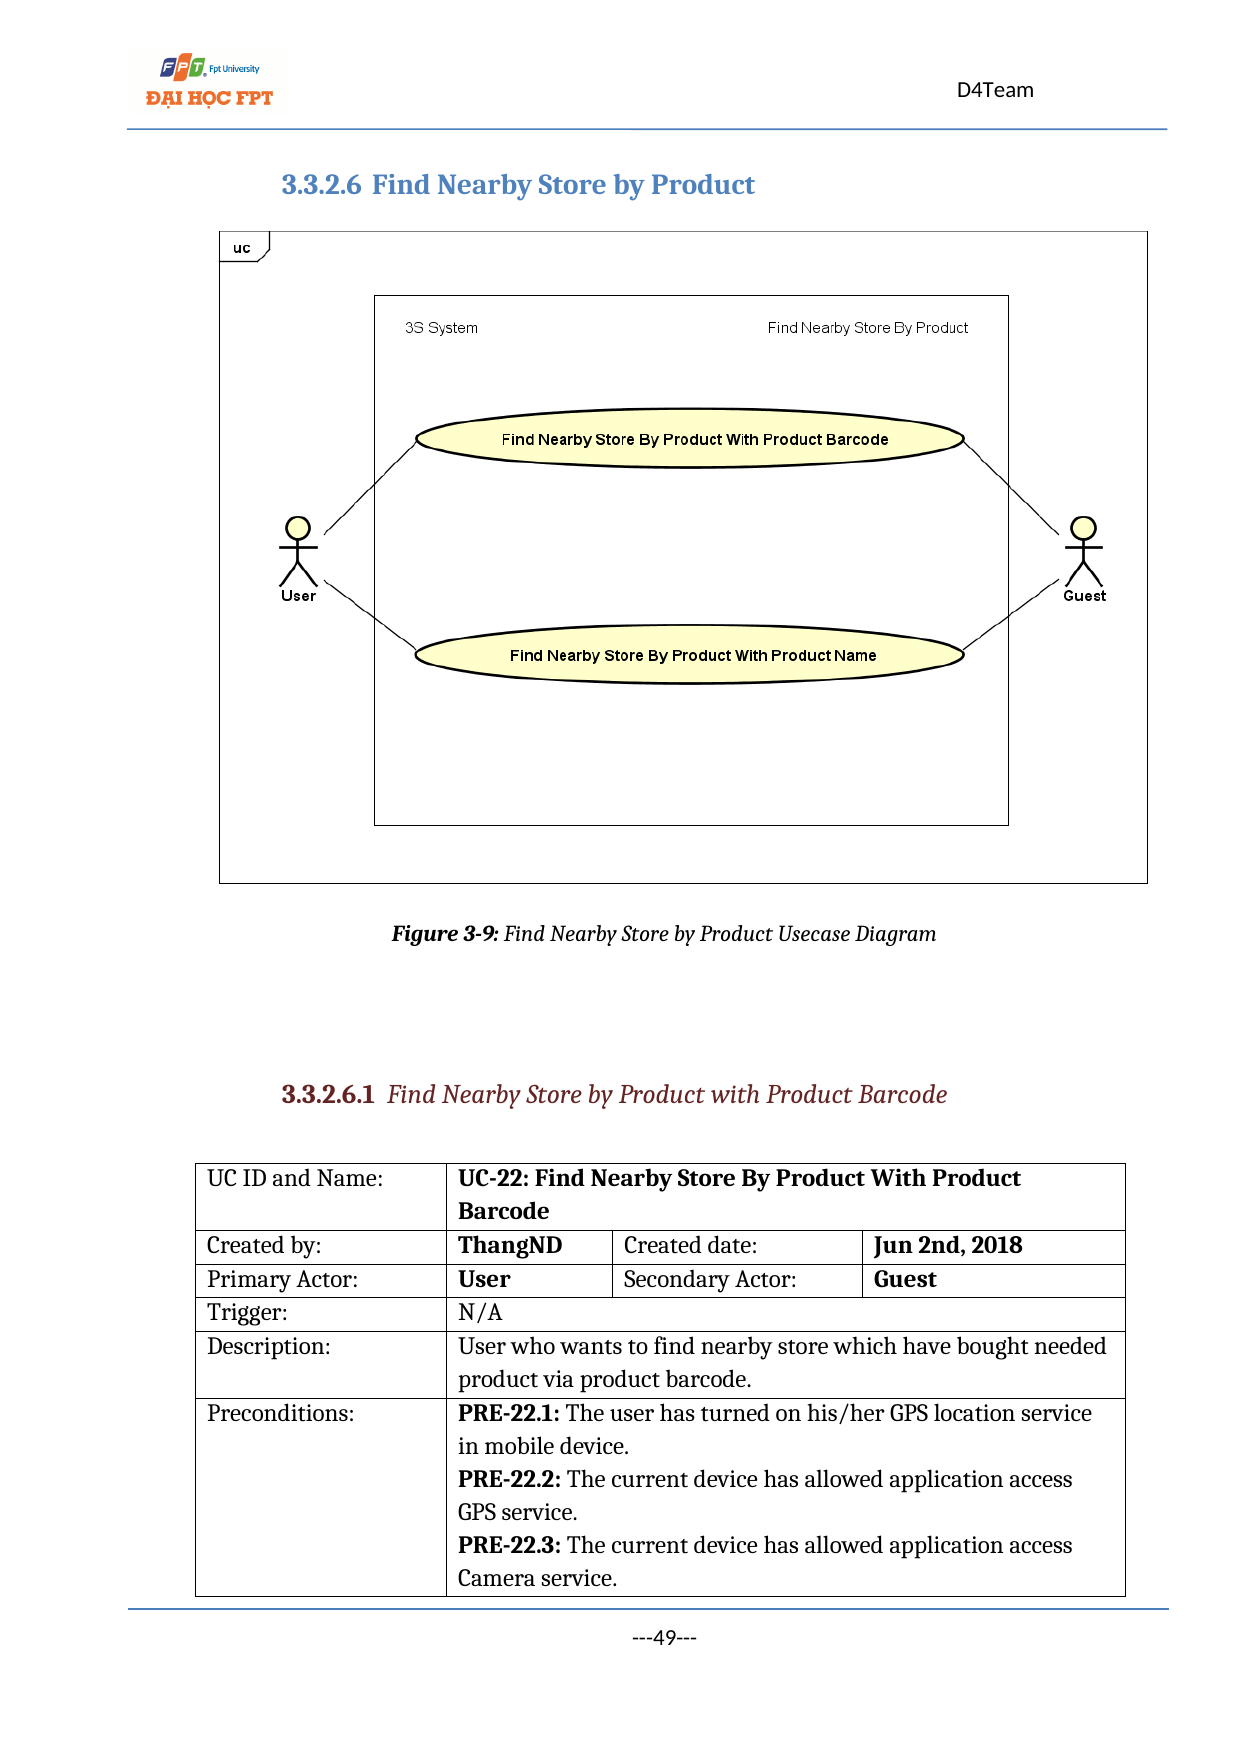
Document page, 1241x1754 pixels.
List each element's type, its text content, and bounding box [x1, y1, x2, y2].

table_cell Secondary Actor: [613, 1265, 862, 1297]
table_header UC-22: Find Nearby Store By Product With Product Barcode [447, 1164, 1125, 1230]
picture [129, 46, 290, 116]
table_cell Created date: [613, 1231, 862, 1263]
table_cell Primary Actor: [196, 1265, 446, 1297]
picture [206, 218, 1159, 896]
table_cell User who wants to find nearby store which have bought needed product via product barcode. [447, 1332, 1125, 1397]
table_header UC ID and Name: [196, 1164, 446, 1230]
table_cell PRE-22.1: The user has turned on his/her GPS location service in mobile device. PRE-22.2: The current device has allowed application access GPS service. PRE-22.3: The current device has allowed application access Camera service. [447, 1399, 1125, 1596]
table_cell Created by: [196, 1231, 446, 1263]
table_cell Preconditions: [196, 1399, 446, 1596]
text Figure 3-9: Find Nearby Store by Product Usecase Diagram [207, 920, 1122, 947]
subtitle Find Nearby Store by Product with Product Barcode [282, 1079, 1122, 1110]
table_cell Guest [863, 1265, 1125, 1297]
table_cell ThangND [447, 1231, 612, 1263]
subtitle Find Nearby Store by Product [282, 168, 1122, 202]
table_cell Trigger: [196, 1298, 446, 1331]
table_cell User [447, 1265, 612, 1297]
table_cell Jun 2nd, 2018 [863, 1231, 1125, 1263]
table_cell Description: [196, 1332, 446, 1397]
table_cell N/A [447, 1298, 1125, 1331]
